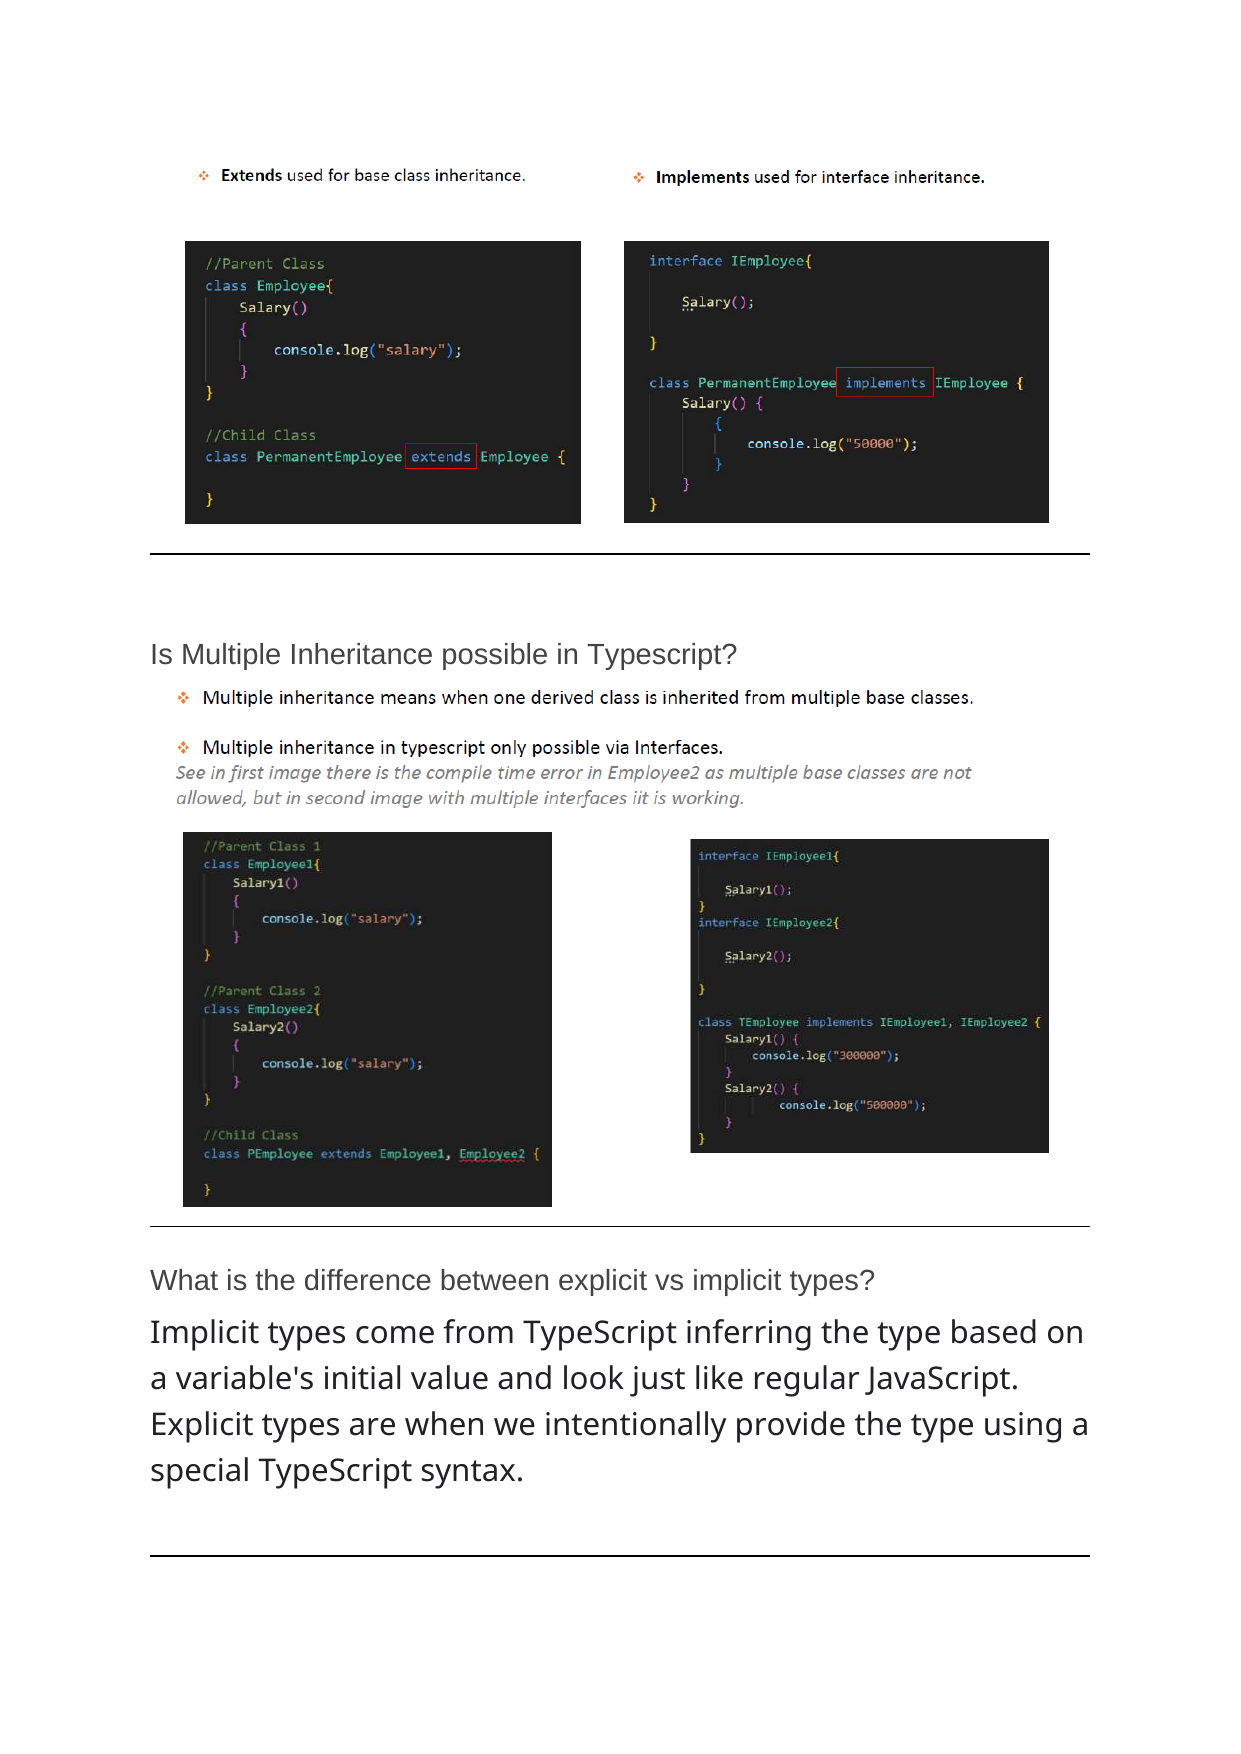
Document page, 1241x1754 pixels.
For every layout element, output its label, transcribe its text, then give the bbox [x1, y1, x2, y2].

subtitle Is Multiple Inheritance possible in Typescript? [150, 637, 1090, 671]
picture [150, 684, 1091, 1224]
text Implicit types come from TypeScript inferring the type based on a variable's initial value and look just like regular JavaScript. Explicit types are when we intentionally provide the type using a special TypeScript syntax. [150, 1310, 1090, 1402]
picture [150, 150, 1091, 552]
text Implicit types come from TypeScript inferring the type based on a variable's initial value and look just like regular JavaScript. Explicit types are when we intentionally provide the type using a special TypeScript syntax. [150, 1444, 1090, 1490]
subtitle What is the difference between explicit vs implicit types? [150, 1263, 1090, 1297]
